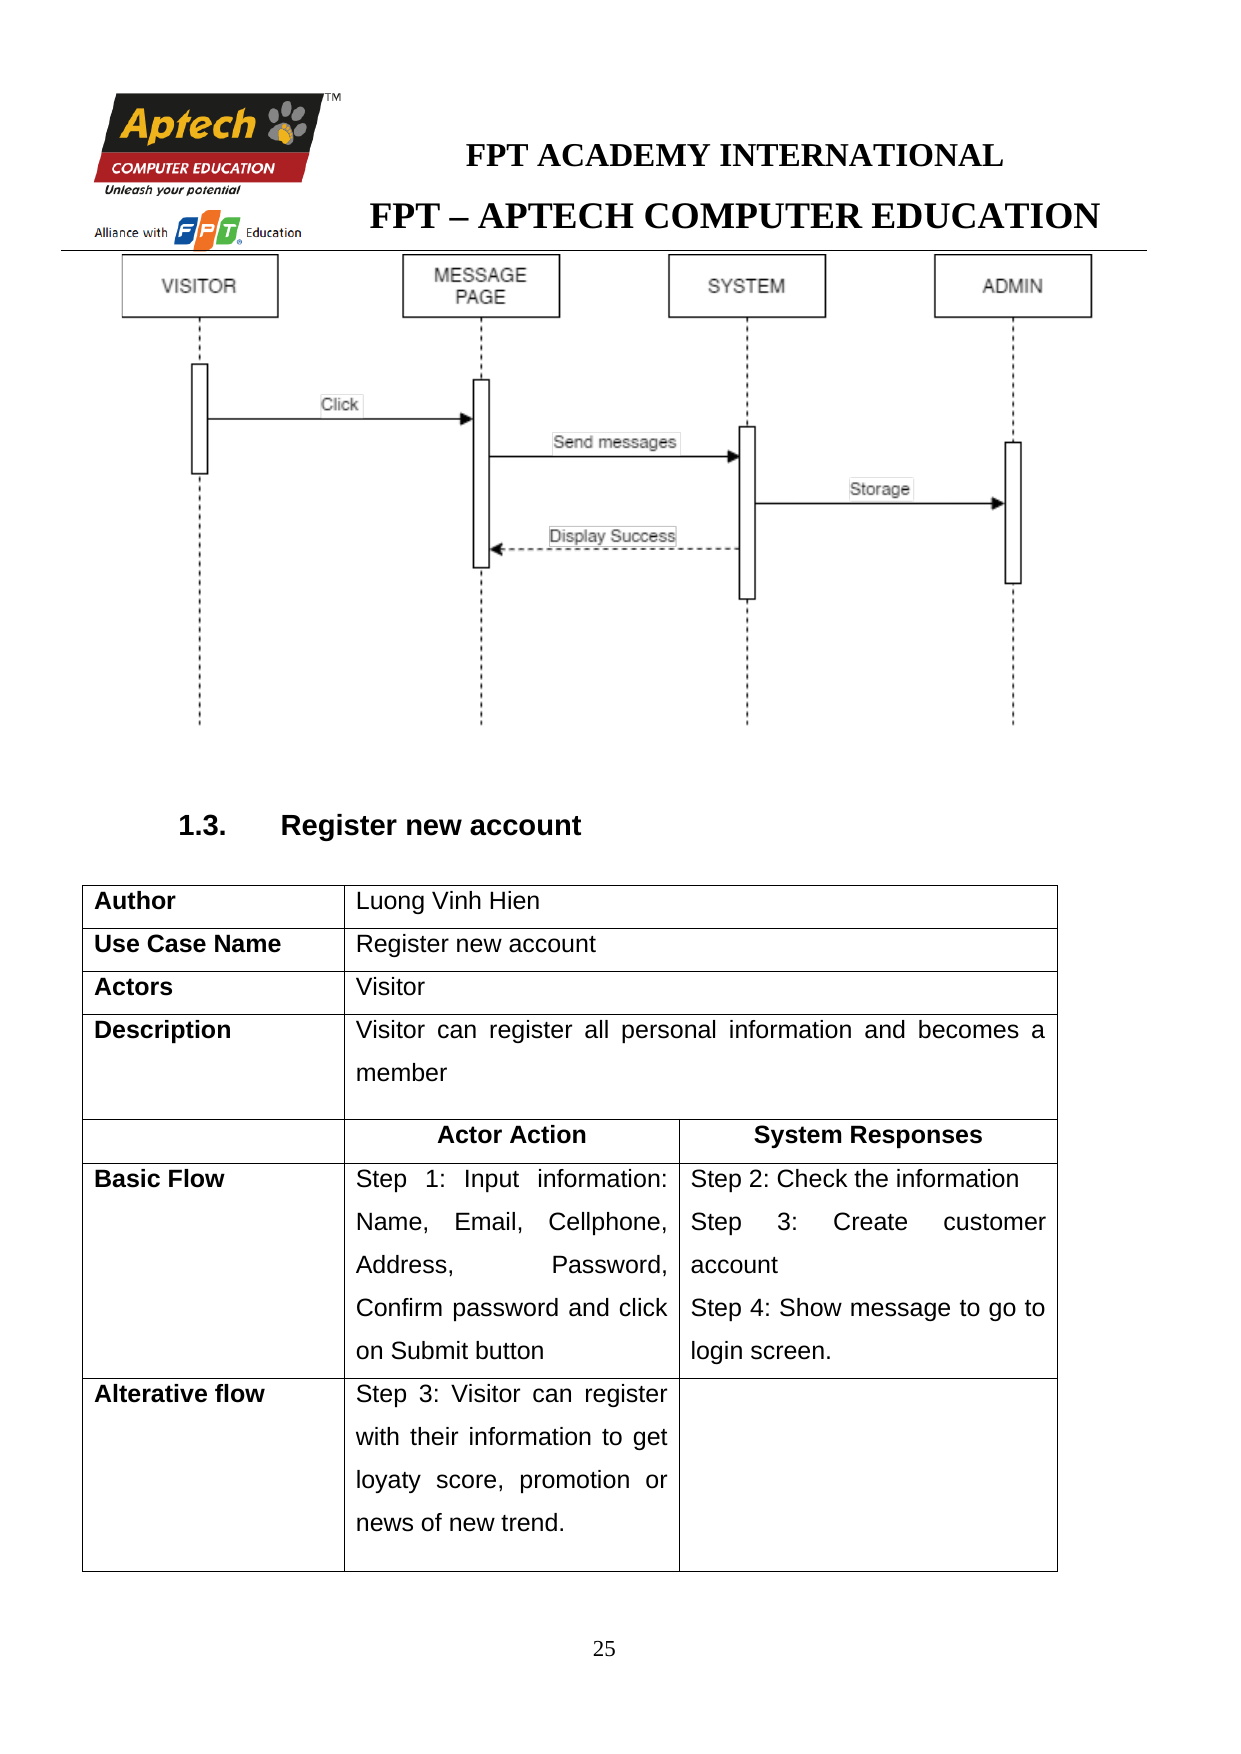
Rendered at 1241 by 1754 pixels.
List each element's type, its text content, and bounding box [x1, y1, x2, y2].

table_cell Register new account [345, 929, 1057, 971]
table_cell Visitor can register all personal information and becomes a member [345, 1015, 1057, 1118]
table_cell Basic Flow [83, 1164, 344, 1378]
picture [90, 86, 344, 250]
list Register new account [178, 808, 1105, 841]
table_header Author [83, 886, 344, 928]
table_header Luong Vinh Hien [345, 886, 1057, 928]
picture [90, 251, 1094, 727]
table_cell Step 1: Input information: Name, Email, Cellphone, Address, Password, Confirm password and click on Submit button [345, 1164, 679, 1378]
table_cell Use Case Name [83, 929, 344, 971]
table_cell Step 2: Check the information Step 3: Create customer account Step 4: Show message to go to login screen. [680, 1164, 1057, 1378]
table_cell Description [83, 1015, 344, 1118]
table_cell Actor Action [345, 1120, 679, 1163]
table_cell [680, 1379, 1057, 1571]
table_cell Step 3: Visitor can register with their information to get loyaty score, promotion or news of new trend. [345, 1379, 679, 1571]
table_cell Actors [83, 972, 344, 1014]
table_cell Alterative flow [83, 1379, 344, 1571]
table_cell Visitor [345, 972, 1057, 1014]
table_cell [83, 1120, 344, 1163]
table_cell System Responses [680, 1120, 1057, 1163]
